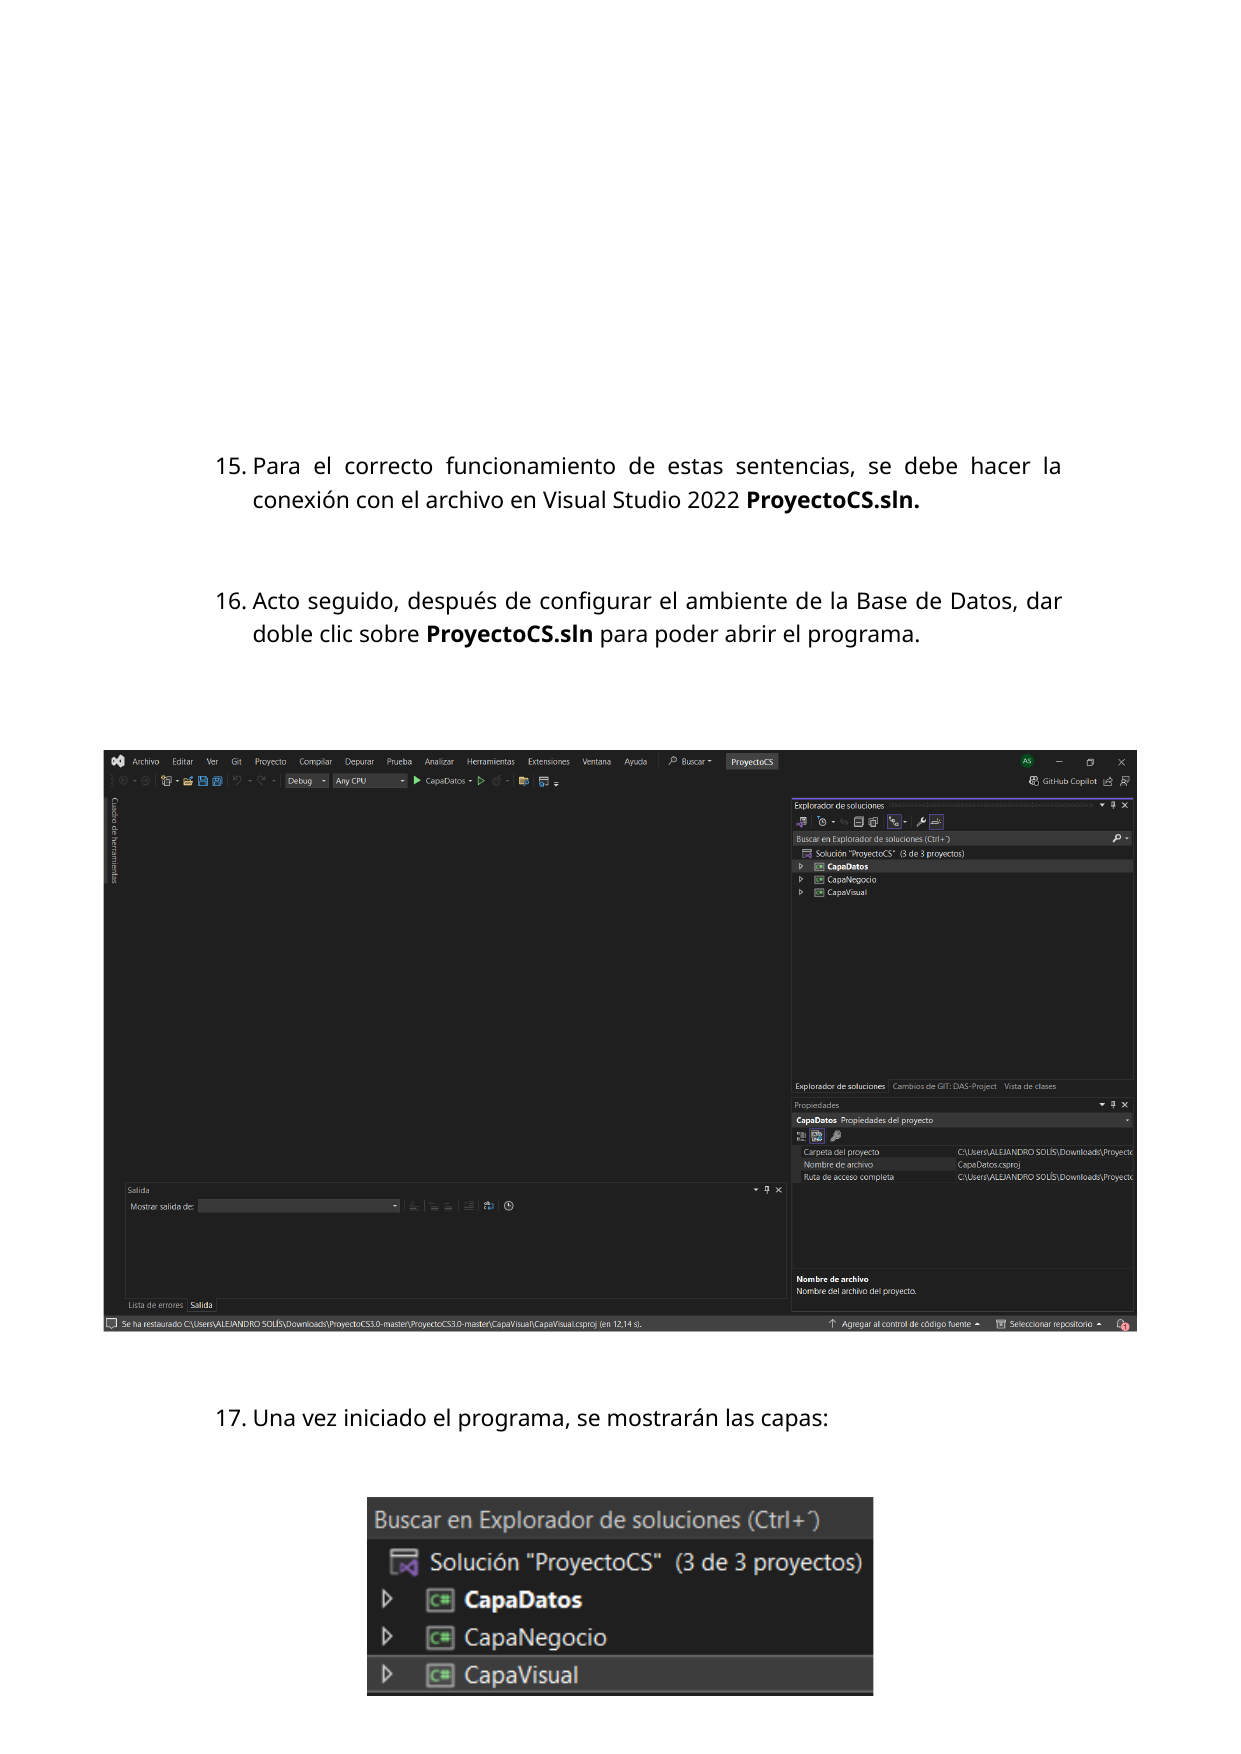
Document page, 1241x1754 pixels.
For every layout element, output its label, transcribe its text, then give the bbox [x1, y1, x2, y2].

list Acto seguido, después de configurar el ambiente de la Base de Datos, dar doble clic sobre ProyectoCS.sln para poder abrir el programa. [215, 585, 1063, 650]
picture [103, 750, 1137, 1332]
picture [367, 1497, 874, 1696]
list Para el correcto funcionamiento de estas sentencias, se debe hacer la conexión con el archivo en Visual Studio 2022 ProyectoCS.sln. [215, 450, 1063, 515]
list Una vez iniciado el programa, se mostrarán las capas: [215, 1402, 1063, 1433]
